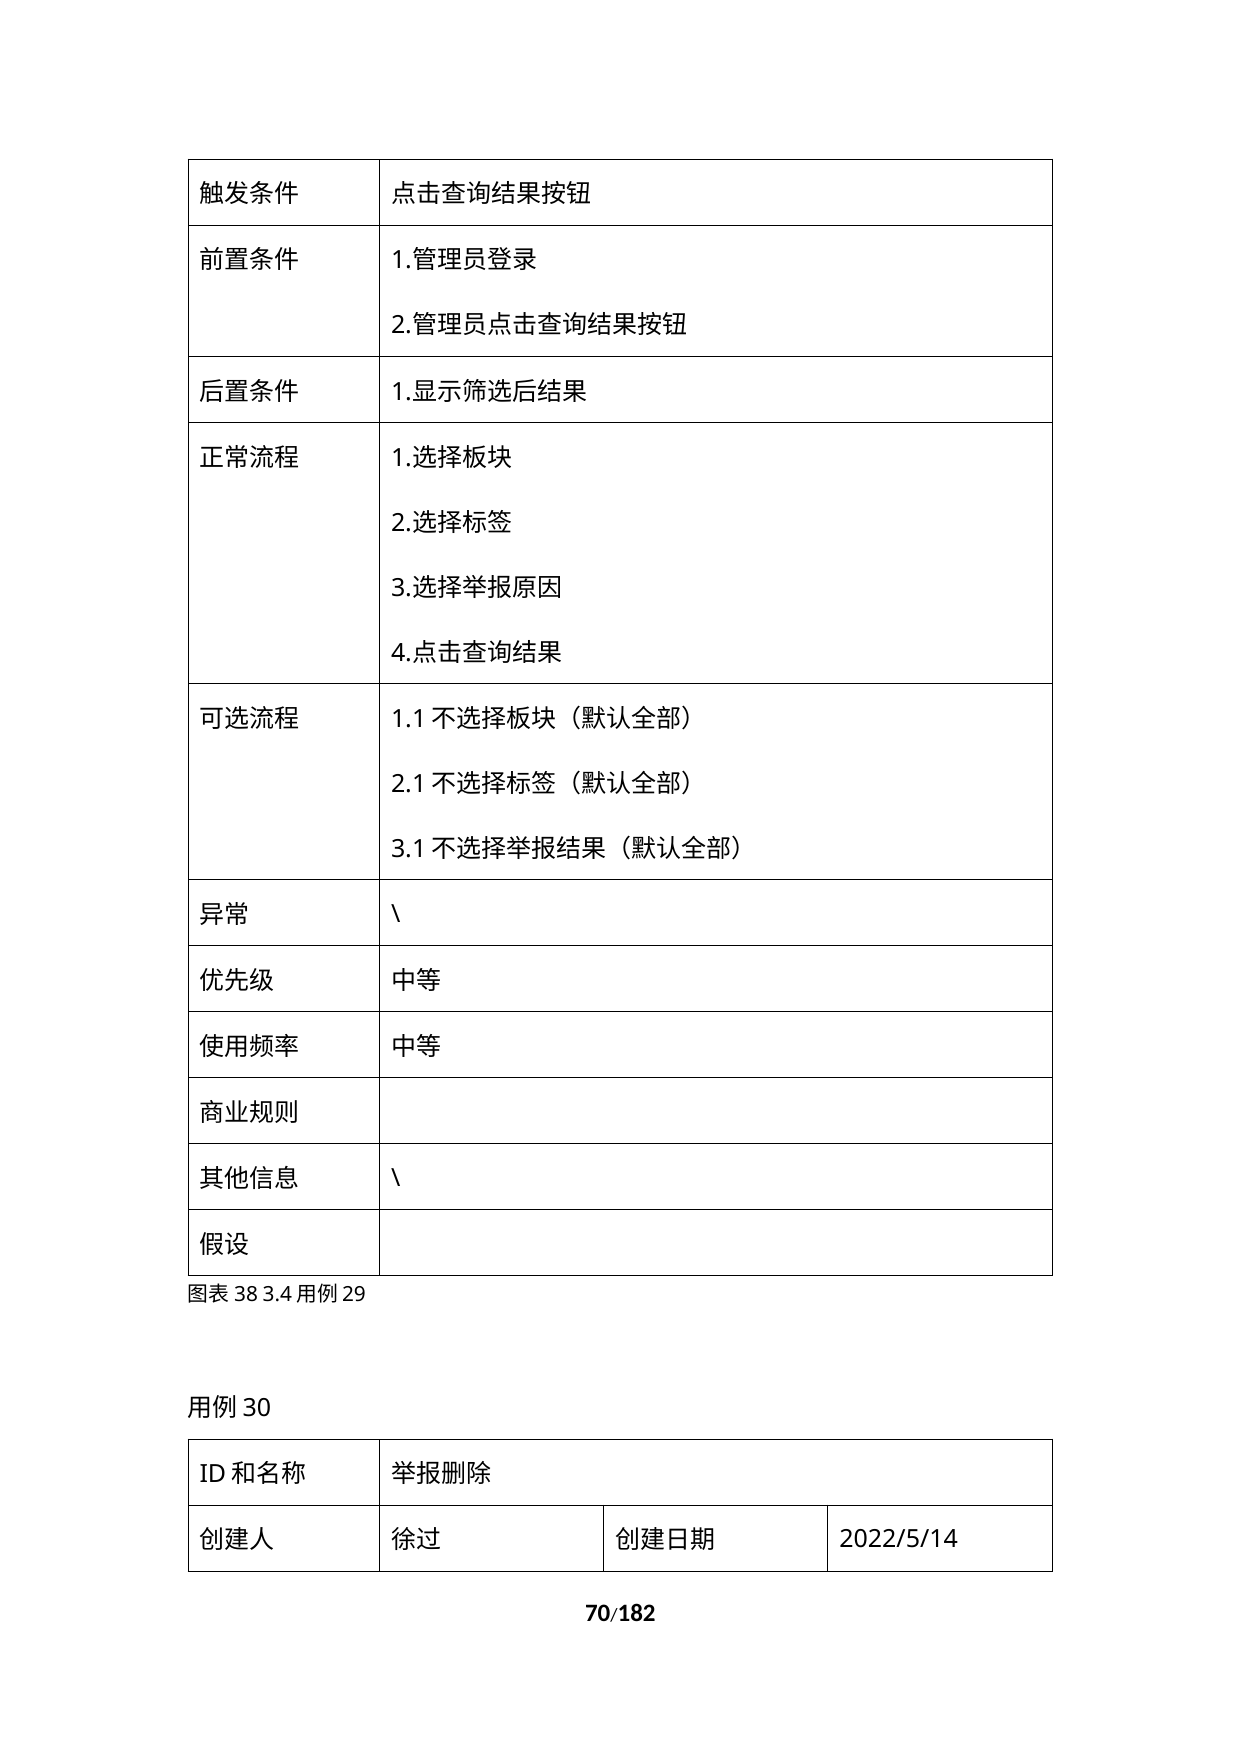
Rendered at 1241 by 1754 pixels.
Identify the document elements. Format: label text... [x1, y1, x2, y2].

table_cell [380, 1078, 1052, 1143]
table_cell 中等 [380, 946, 1052, 1011]
table_cell [380, 1210, 1052, 1275]
table_cell 商业规则 [189, 1078, 379, 1143]
table_cell 徐过 [380, 1506, 603, 1571]
table_cell 1.显示筛选后结果 [380, 357, 1052, 422]
table_cell 假设 [189, 1210, 379, 1275]
table_cell 1.管理员登录 2.管理员点击查询结果按钮 [380, 226, 1052, 356]
table_cell 创建人 [189, 1506, 379, 1571]
text 用例30 [187, 1373, 1053, 1438]
table_cell 异常 [189, 880, 379, 945]
table_cell 前置条件 [189, 226, 379, 356]
table_cell 优先级 [189, 946, 379, 1011]
table_cell 2022/5/14 [828, 1506, 1052, 1571]
table_cell 可选流程 [189, 684, 379, 879]
table_cell \ [380, 1144, 1052, 1209]
table_header 举报删除 [380, 1440, 1052, 1504]
table_cell 后置条件 [189, 357, 379, 422]
table_cell 其他信息 [189, 1144, 379, 1209]
table_cell 触发条件 [189, 160, 379, 224]
table_cell 点击查询结果按钮 [380, 160, 1052, 224]
table_cell 创建日期 [604, 1506, 827, 1571]
table_cell 中等 [380, 1012, 1052, 1077]
table_cell 使用频率 [189, 1012, 379, 1077]
text 图表 38 3.4用例29 [187, 1276, 1053, 1308]
table_cell 1.1不选择板块（默认全部） 2.1不选择标签（默认全部） 3.1不选择举报结果（默认全部） [380, 684, 1052, 879]
table_cell 1.选择板块 2.选择标签 3.选择举报原因 4.点击查询结果 [380, 423, 1052, 683]
table_header ID和名称 [189, 1440, 379, 1504]
table_cell \ [380, 880, 1052, 945]
table_cell 正常流程 [189, 423, 379, 683]
